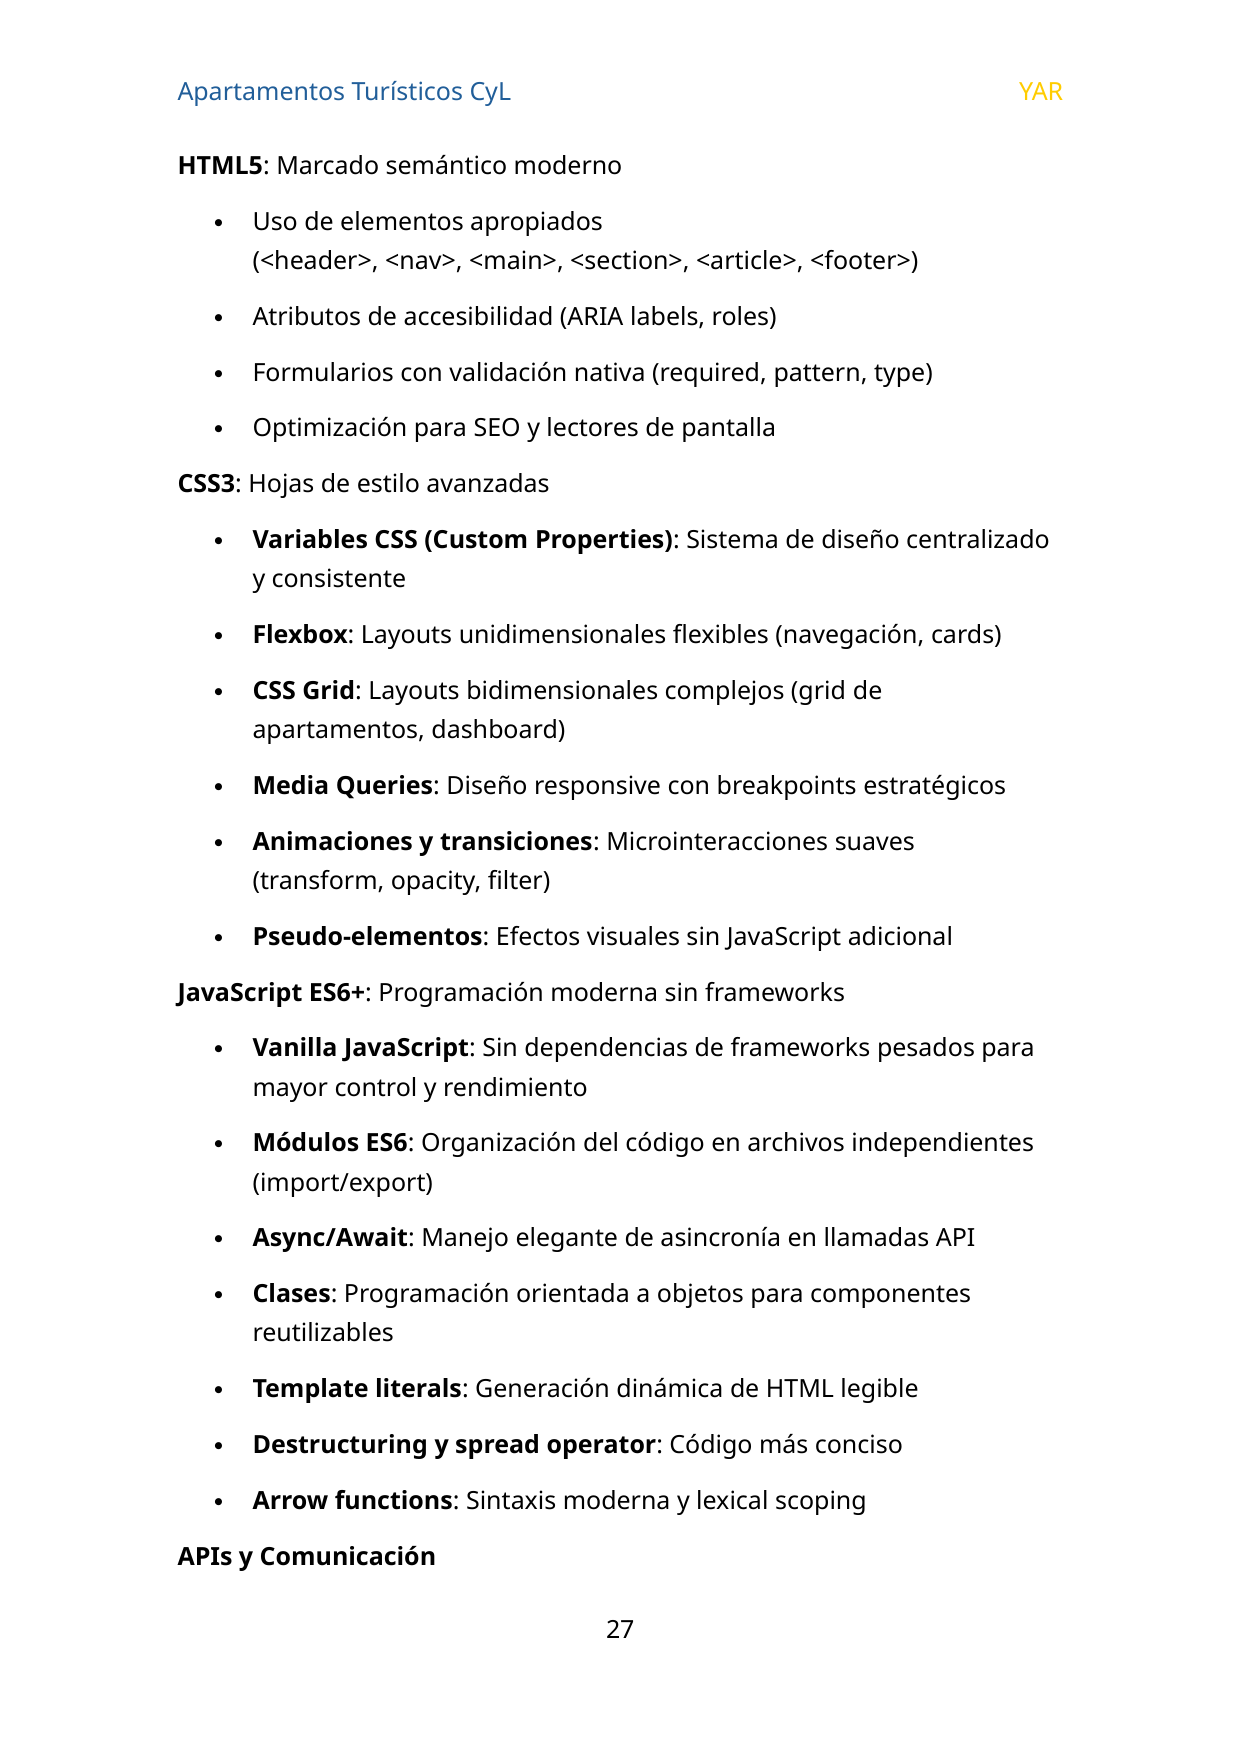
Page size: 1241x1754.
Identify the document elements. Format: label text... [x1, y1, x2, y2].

list Clases: Programación orientada a objetos para componentes reutilizables [215, 1276, 1063, 1349]
list Formularios con validación nativa (required, pattern, type) [215, 354, 1063, 388]
list Flexbox: Layouts unidimensionales flexibles (navegación, cards) [215, 617, 1063, 651]
list Pseudo-elementos: Efectos visuales sin JavaScript adicional [215, 918, 1063, 952]
list Async/Await: Manejo elegante de asincronía en llamadas API [215, 1220, 1063, 1254]
list Template literals: Generación dinámica de HTML legible [215, 1371, 1063, 1405]
list Destructuring y spread operator: Código más conciso [215, 1427, 1063, 1461]
list Media Queries: Diseño responsive con breakpoints estratégicos [215, 768, 1063, 802]
list Arrow functions: Sintaxis moderna y lexical scoping [215, 1483, 1063, 1517]
text CSS3: Hojas de estilo avanzadas [177, 466, 1063, 500]
list Optimización para SEO y lectores de pantalla [215, 410, 1063, 444]
list Módulos ES6: Organización del código en archivos independientes (import/export) [215, 1125, 1063, 1198]
text JavaScript ES6+: Programación moderna sin frameworks [177, 974, 1063, 1008]
list Uso de elementos apropiados (<header>, <nav>, <main>, <section>, <article>, <footer>) [215, 203, 1063, 277]
list CSS Grid: Layouts bidimensionales complejos (grid de apartamentos, dashboard) [215, 673, 1063, 746]
text HTML5: Marcado semántico moderno [177, 148, 1063, 182]
text APIs y Comunicación [177, 1538, 1063, 1572]
list Atributos de accesibilidad (ARIA labels, roles) [215, 298, 1063, 332]
list Animaciones y transiciones: Microinteracciones suaves (transform, opacity, filter) [215, 823, 1063, 897]
list Vanilla JavaScript: Sin dependencias de frameworks pesados para mayor control y rendimiento [215, 1030, 1063, 1103]
list Variables CSS (Custom Properties): Sistema de diseño centralizado y consistente [215, 522, 1063, 595]
